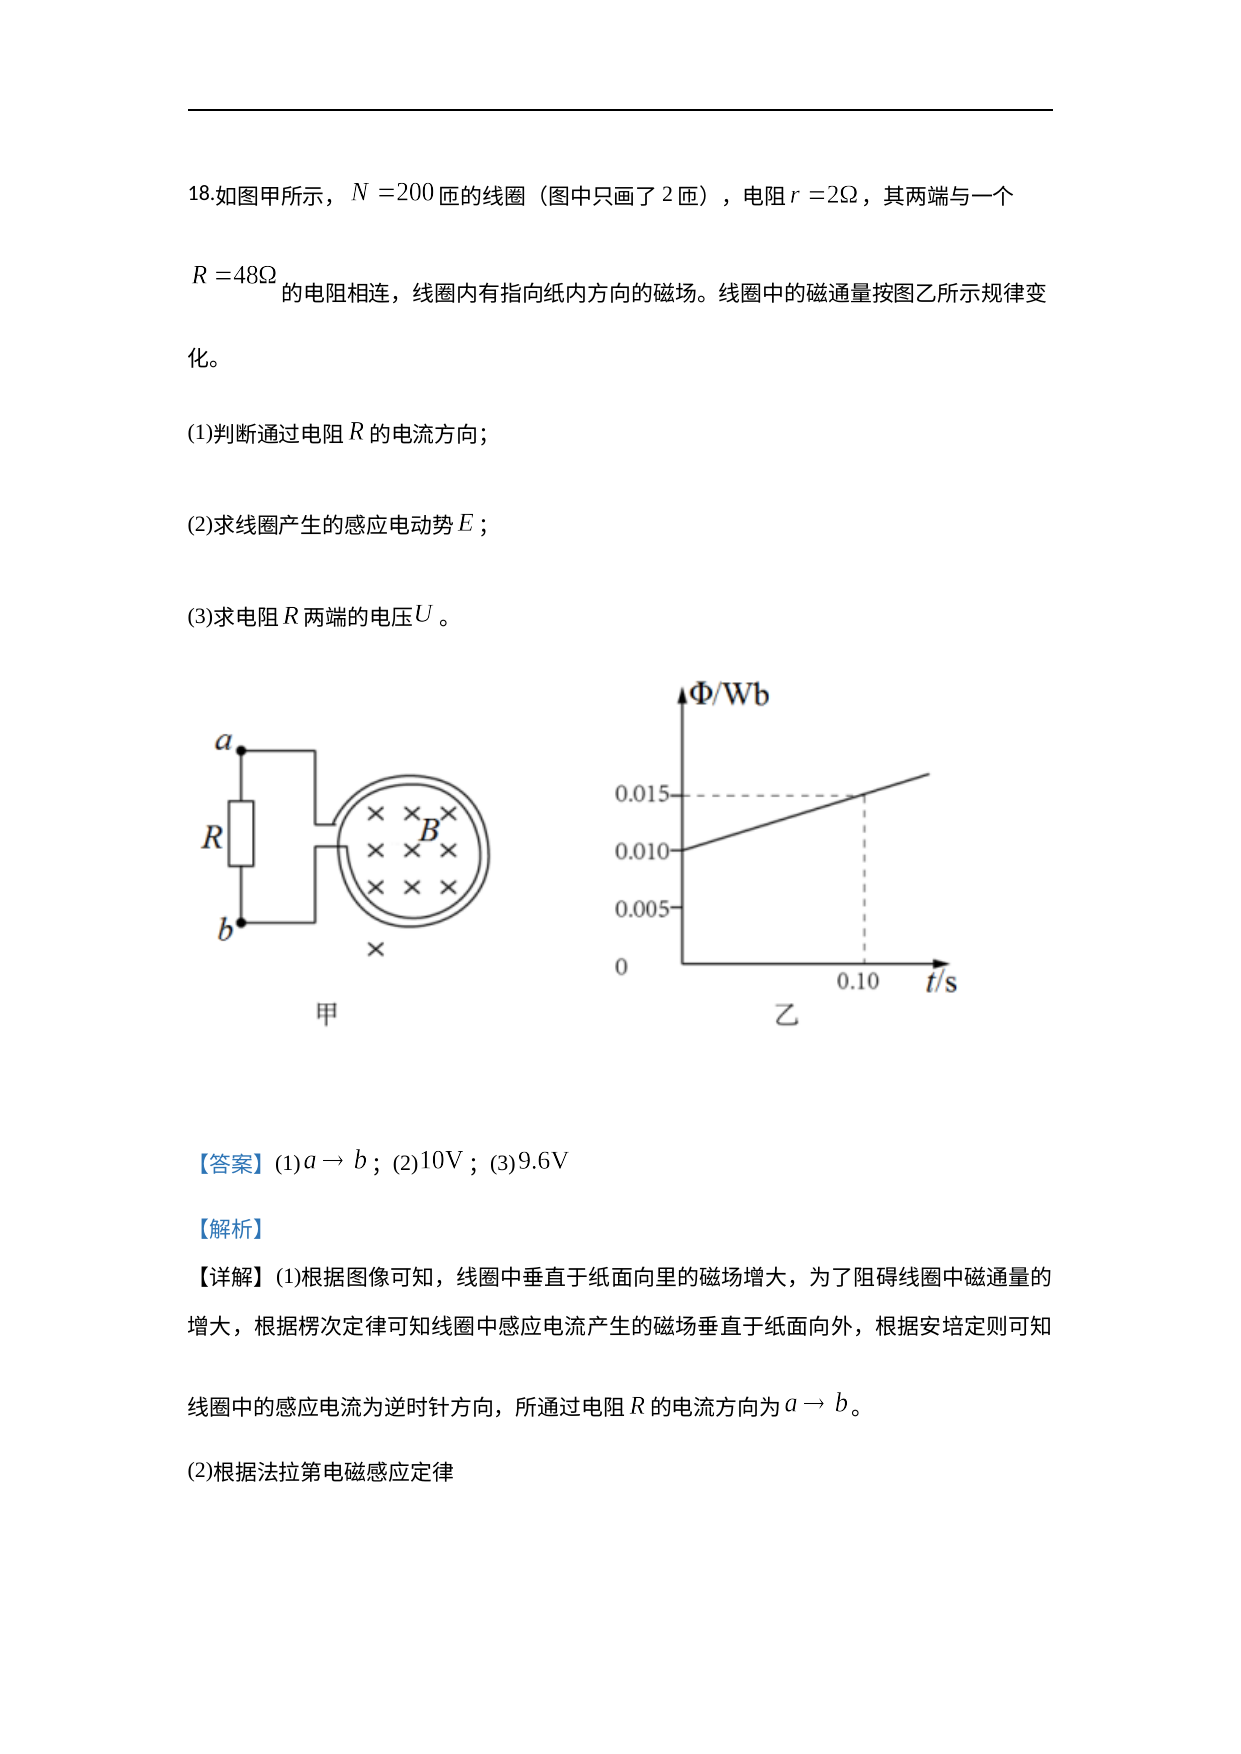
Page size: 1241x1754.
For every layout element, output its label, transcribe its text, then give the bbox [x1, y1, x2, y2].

text 【答案】(1)；(2)；(3) [187, 1130, 1053, 1195]
text (2)求线圈产生的感应电动势； [187, 492, 1053, 557]
text (3)求电阻两端的电压。 [187, 583, 1053, 648]
text 【详解】(1)根据图像可知，线圈中垂直于纸面向里的磁场增大，为了阻碍线圈中磁通量的增大，根据楞次定律可知线圈中感应电流产生的磁场垂直于纸面向外，根据安培定则可知线圈中的感应电流为逆时针方向，所通过电阻的电流方向为。 [187, 1259, 1053, 1438]
text 【解析】 [187, 1211, 1053, 1244]
picture [187, 675, 980, 1046]
text (2)根据法拉第电磁感应定律 [187, 1454, 1053, 1487]
text (1)判断通过电阻的电流方向； [187, 400, 1053, 465]
text 18.如图甲所示，匝的线圈（图中只画了2匝），电阻，其两端与一个的电阻相连，线圈内有指向纸内方向的磁场。线圈中的磁通量按图乙所示规律变化。 [187, 162, 1053, 373]
